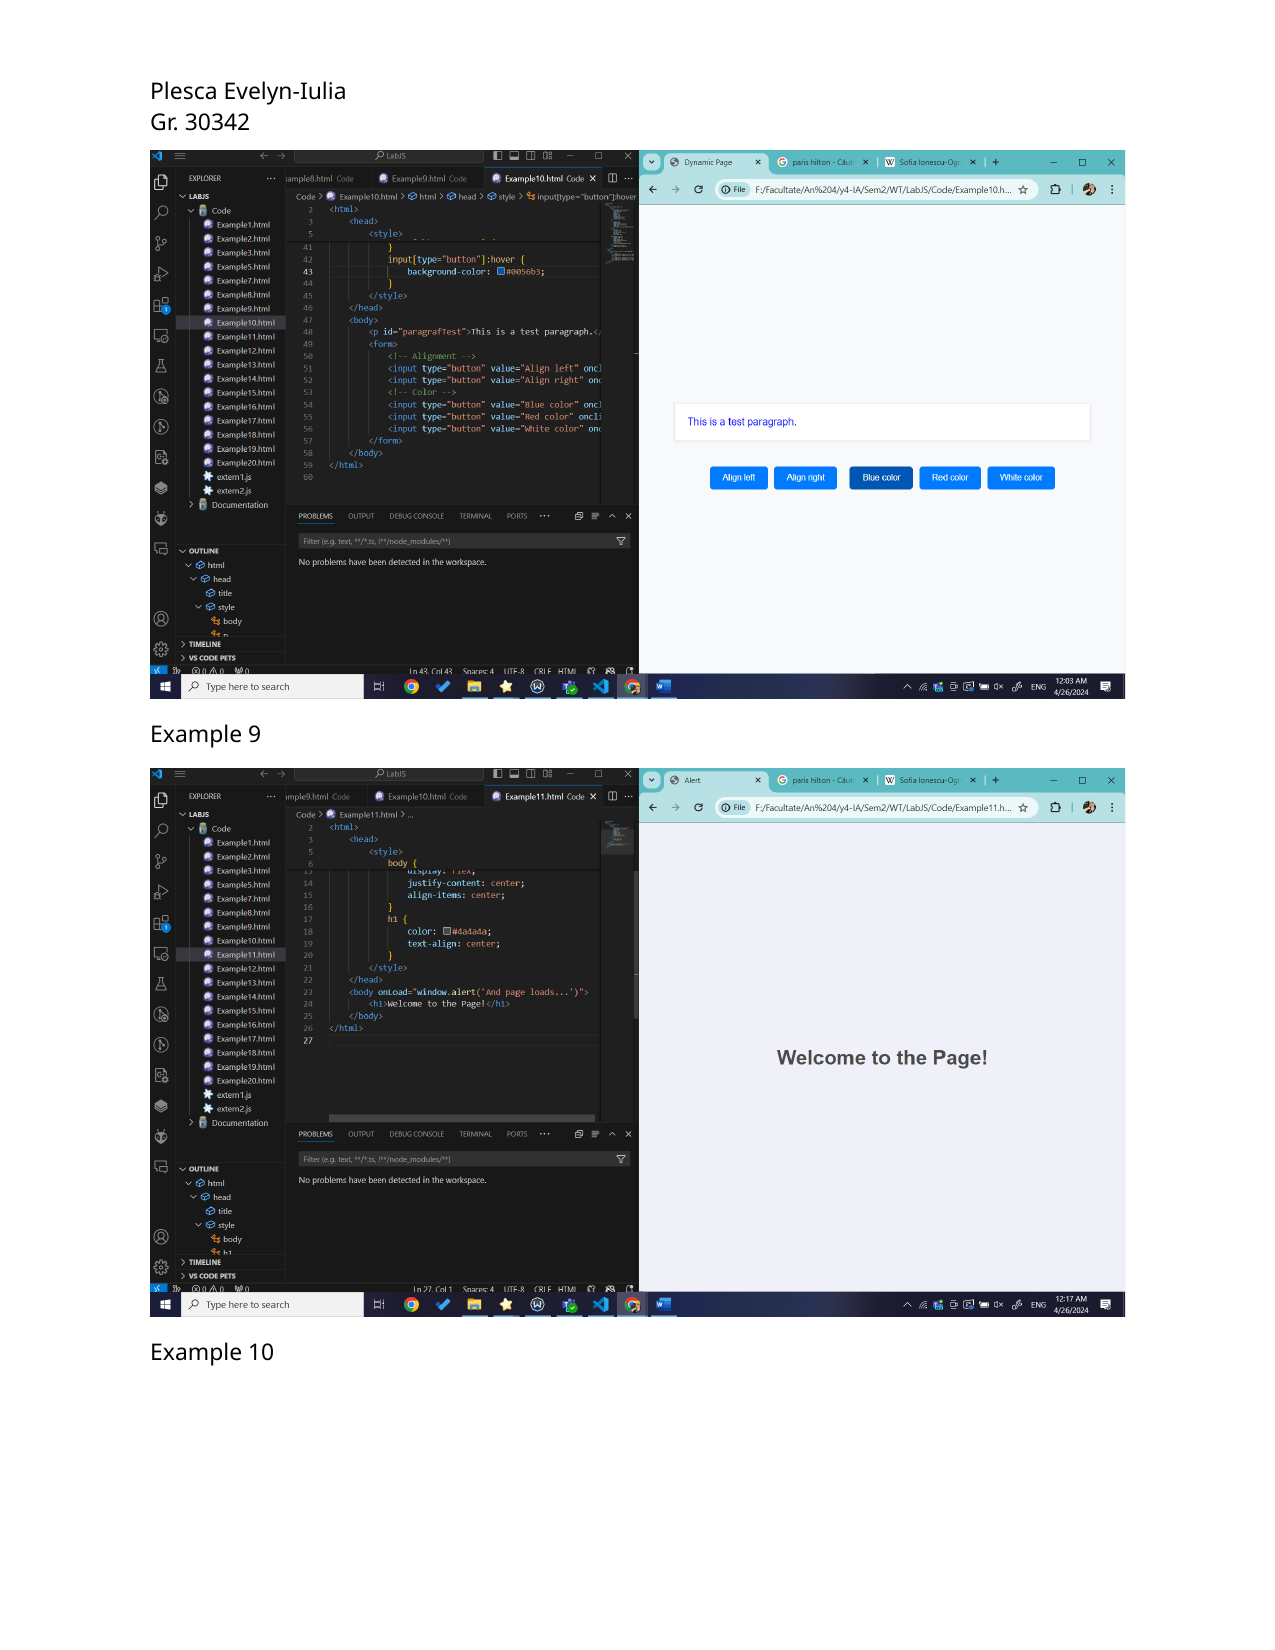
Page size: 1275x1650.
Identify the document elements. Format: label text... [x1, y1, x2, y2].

picture [150, 150, 1125, 699]
picture [150, 768, 1125, 1317]
text Example 9 [150, 718, 1125, 749]
text Example 10 [150, 1336, 1125, 1367]
